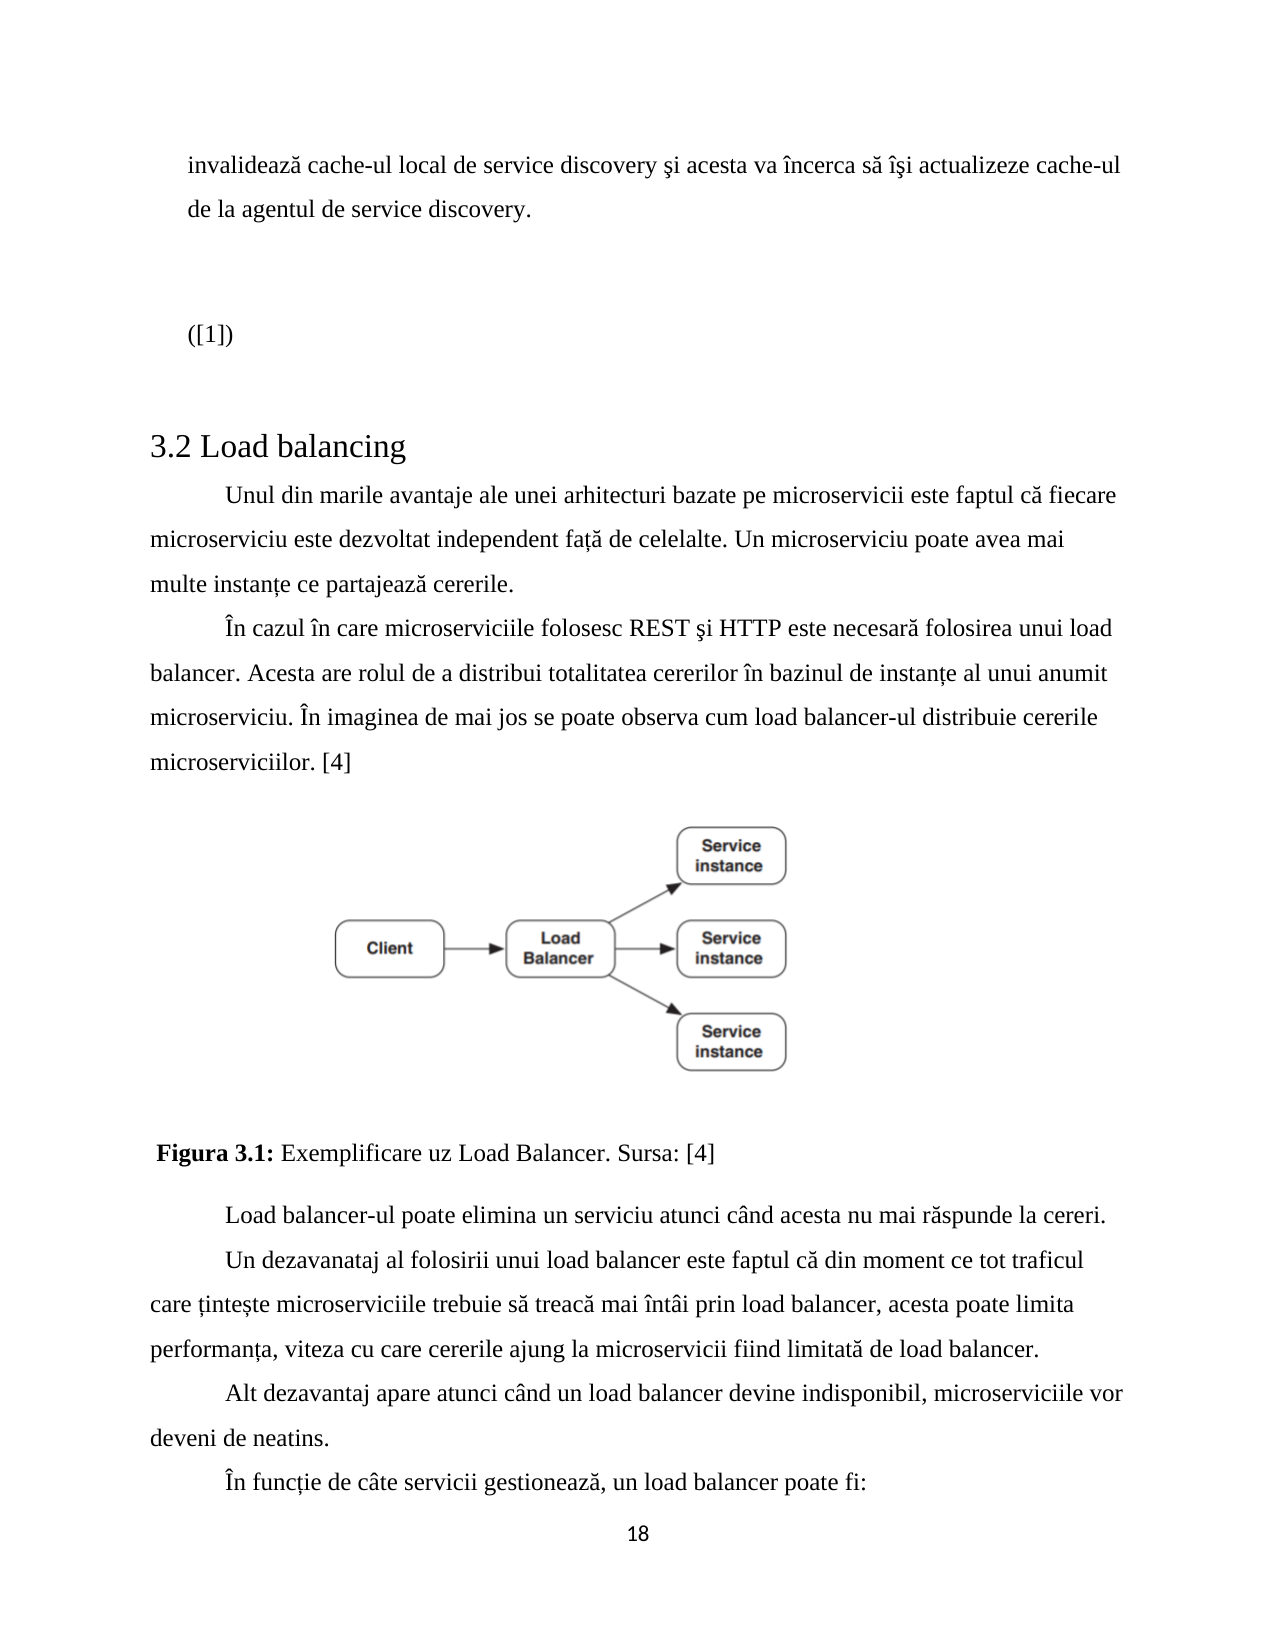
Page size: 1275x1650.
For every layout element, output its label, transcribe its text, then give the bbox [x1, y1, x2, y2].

list 3.2 Load balancing Unul din marile avantaje ale unei arhitecturi bazate pe microservicii este faptul că fiecare microserviciu este dezvoltat independent față de celelalte. Un microserviciu poate avea mai multe instanțe ce partajează cererile. [150, 426, 1125, 598]
list În cazul în care microserviciile folosesc REST şi HTTP este necesară folosirea unui load balancer. Acesta are rolul de a distribui totalitatea cererilor în bazinul de instanțe al unui anumit microserviciu. În imaginea de mai jos se poate observa cum load balancer-ul distribuie cererile microserviciilor. [4] [150, 613, 1125, 776]
text Figura 3.1: Exemplificare uz Load Balancer. Sursa: [4] [150, 809, 1125, 1167]
text ([1]) [150, 319, 1125, 348]
text Load balancer-ul poate elimina un serviciu atunci când acesta nu mai răspunde la cereri. Un dezavanataj al folosirii unui load balancer este faptul că din moment ce tot traficul care țintește microserviciile trebuie să treacă mai întâi prin load balancer, acesta poate limita performanța, viteza cu care cererile ajung la microservicii fiind limitată de load balancer. Alt dezavantaj apare atunci când un load balancer devine indisponibil, microserviciile vor deveni de neatins. În funcție de câte servicii gestionează, un load balancer poate fi: [150, 1200, 1125, 1496]
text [187, 150, 1125, 223]
